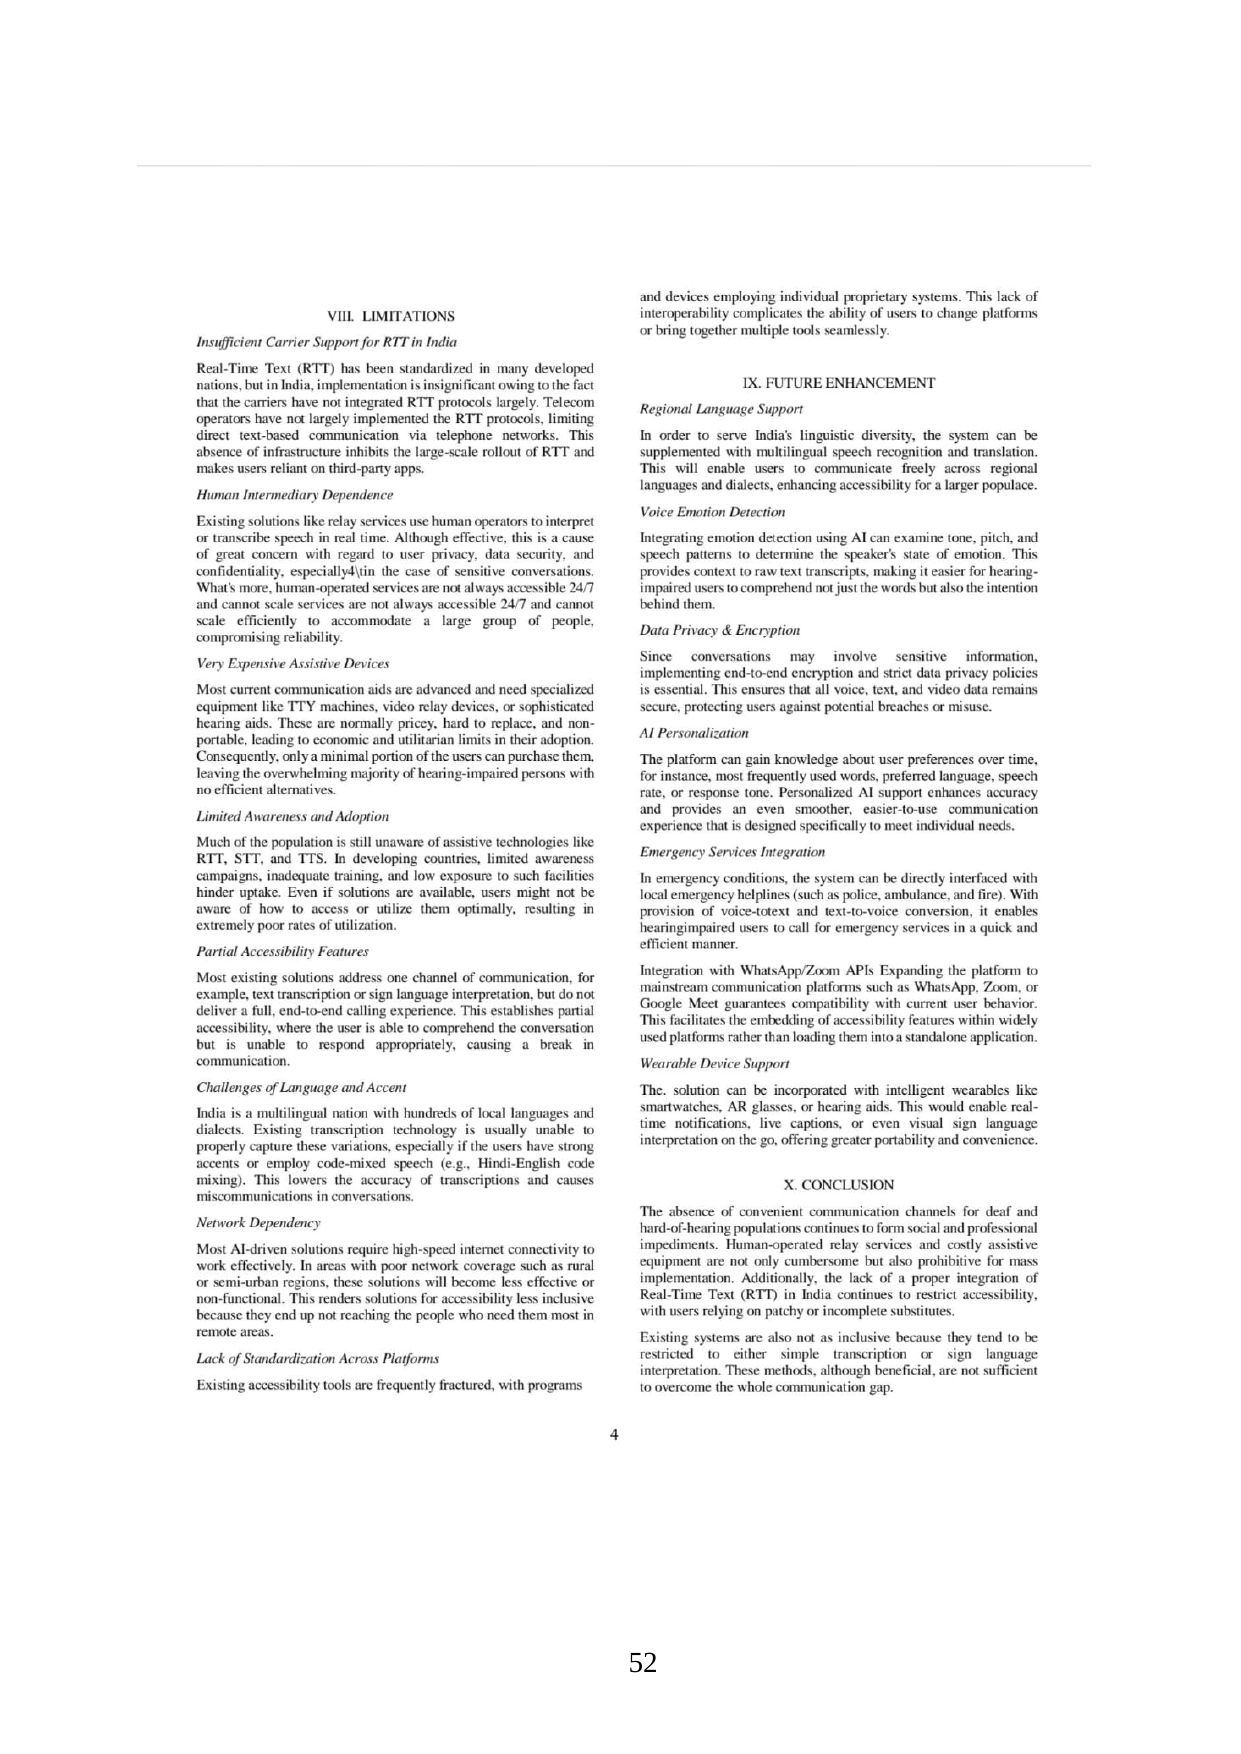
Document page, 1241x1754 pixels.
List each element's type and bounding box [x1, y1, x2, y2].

picture [136, 165, 1092, 1517]
